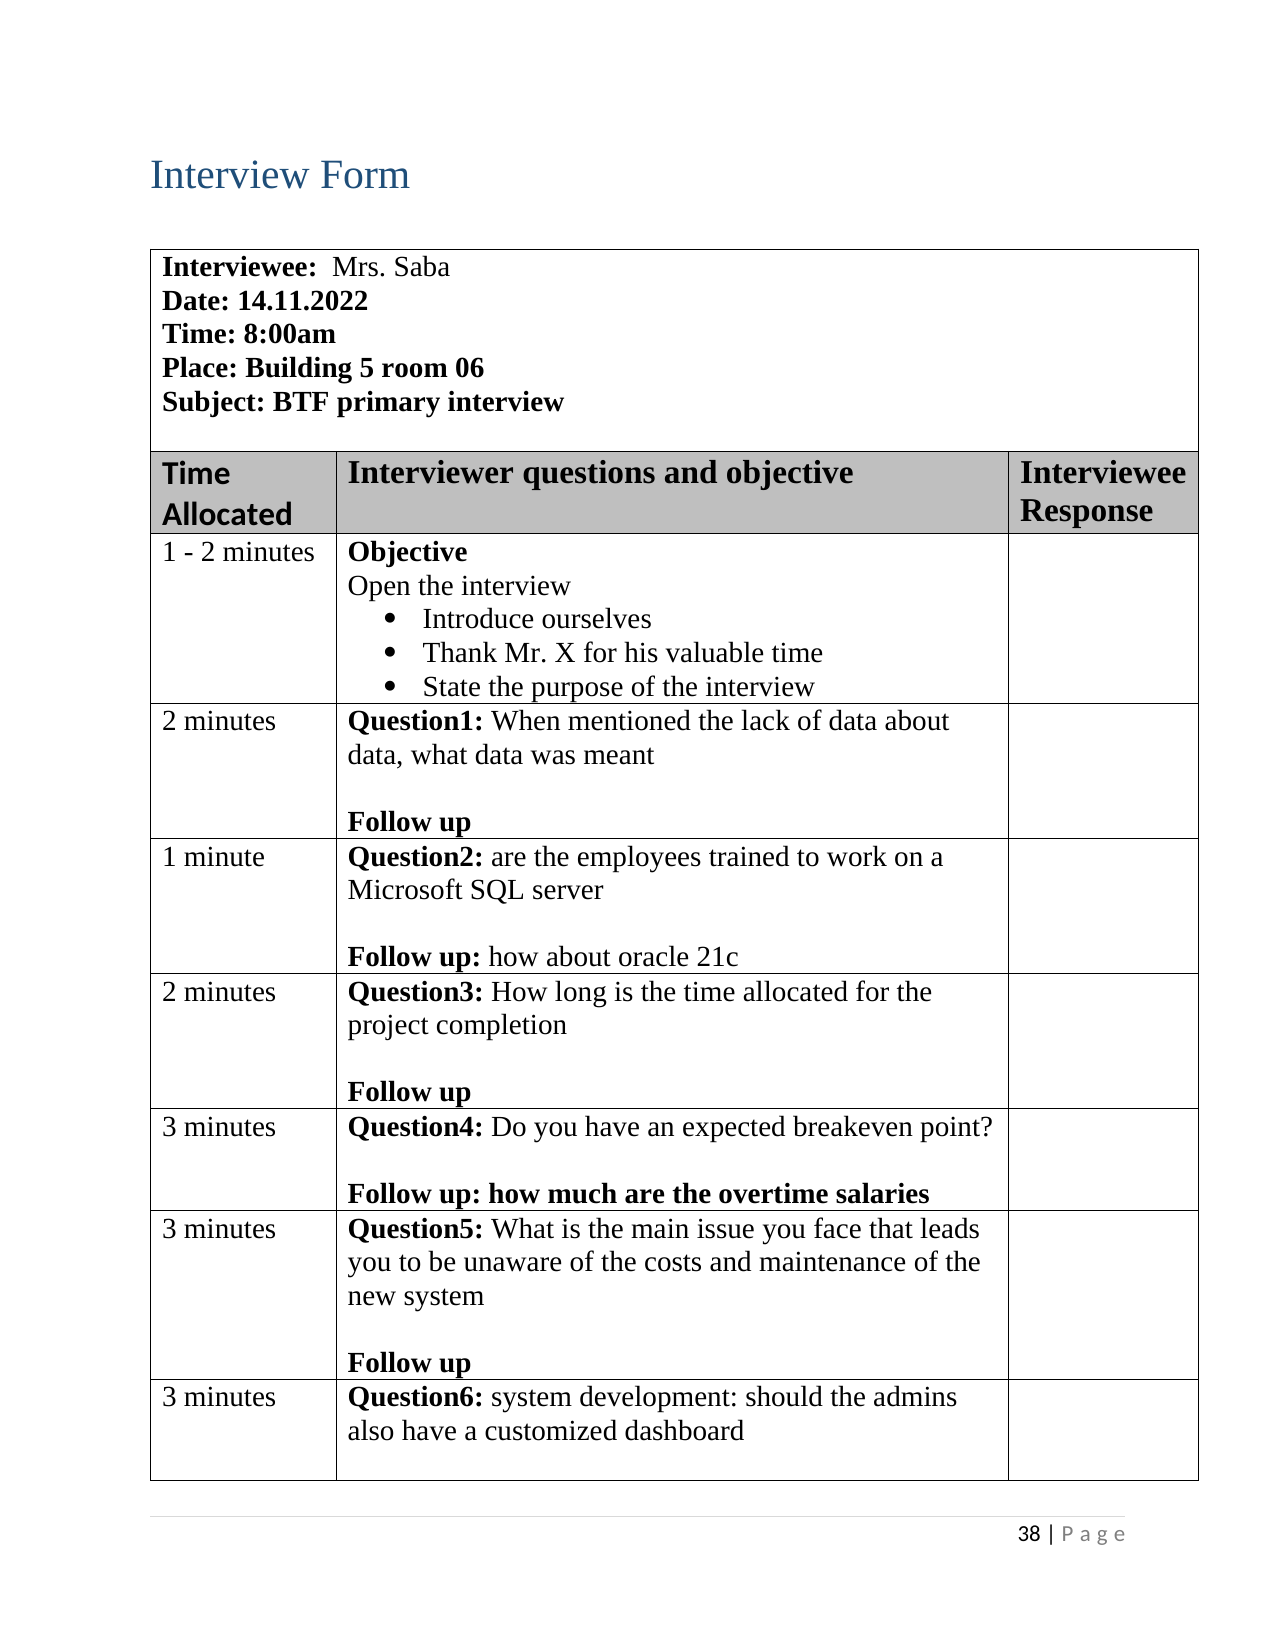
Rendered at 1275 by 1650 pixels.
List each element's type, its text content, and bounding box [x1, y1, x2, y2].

table_cell 2 minutes [151, 704, 336, 838]
table_cell 3 minutes [151, 1380, 336, 1480]
table_cell Question5: What is the main issue you face that leads you to be unaware of the costs and maintenance of the new system Follow up [337, 1211, 1008, 1378]
table_cell 3 minutes [151, 1109, 336, 1210]
table_cell Interviewee Response [1009, 452, 1198, 533]
table_cell [1009, 534, 1198, 702]
table_cell 1 minute [151, 839, 336, 973]
table_cell Question3: How long is the time allocated for the project completion Follow up [337, 974, 1008, 1108]
table_cell Question4: Do you have an expected breakeven point? Follow up: how much are the overtime salaries [337, 1109, 1008, 1210]
table_cell Question1: When mentioned the lack of data about data, what data was meant Follow up [337, 704, 1008, 838]
table_header Interviewee: Mrs. Saba Date: 14.11.2022 Time: 8:00am Place: Building 5 room 06 Subject: BTF primary interview [151, 250, 1198, 451]
table_cell [1009, 1380, 1198, 1480]
table_cell [1009, 704, 1198, 838]
table_cell [1009, 974, 1198, 1108]
table_cell Time Allocated [151, 452, 336, 533]
table_cell Question2: are the employees trained to work on a Microsoft SQL server Follow up: how about oracle 21c [337, 839, 1008, 973]
table_cell [1009, 1211, 1198, 1378]
table_cell 1 - 2 minutes [151, 534, 336, 702]
table_cell Objective Open the interview Introduce ourselves Thank Mr. X for his valuable time State the purpose of the interview [337, 534, 1008, 702]
table_cell 2 minutes [151, 974, 336, 1108]
table_cell 3 minutes [151, 1211, 336, 1378]
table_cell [337, 1380, 1008, 1480]
table_cell [1009, 1109, 1198, 1210]
table_cell [1009, 839, 1198, 973]
table_cell Interviewer questions and objective [337, 452, 1008, 533]
subtitle Interview Form [150, 150, 1125, 198]
